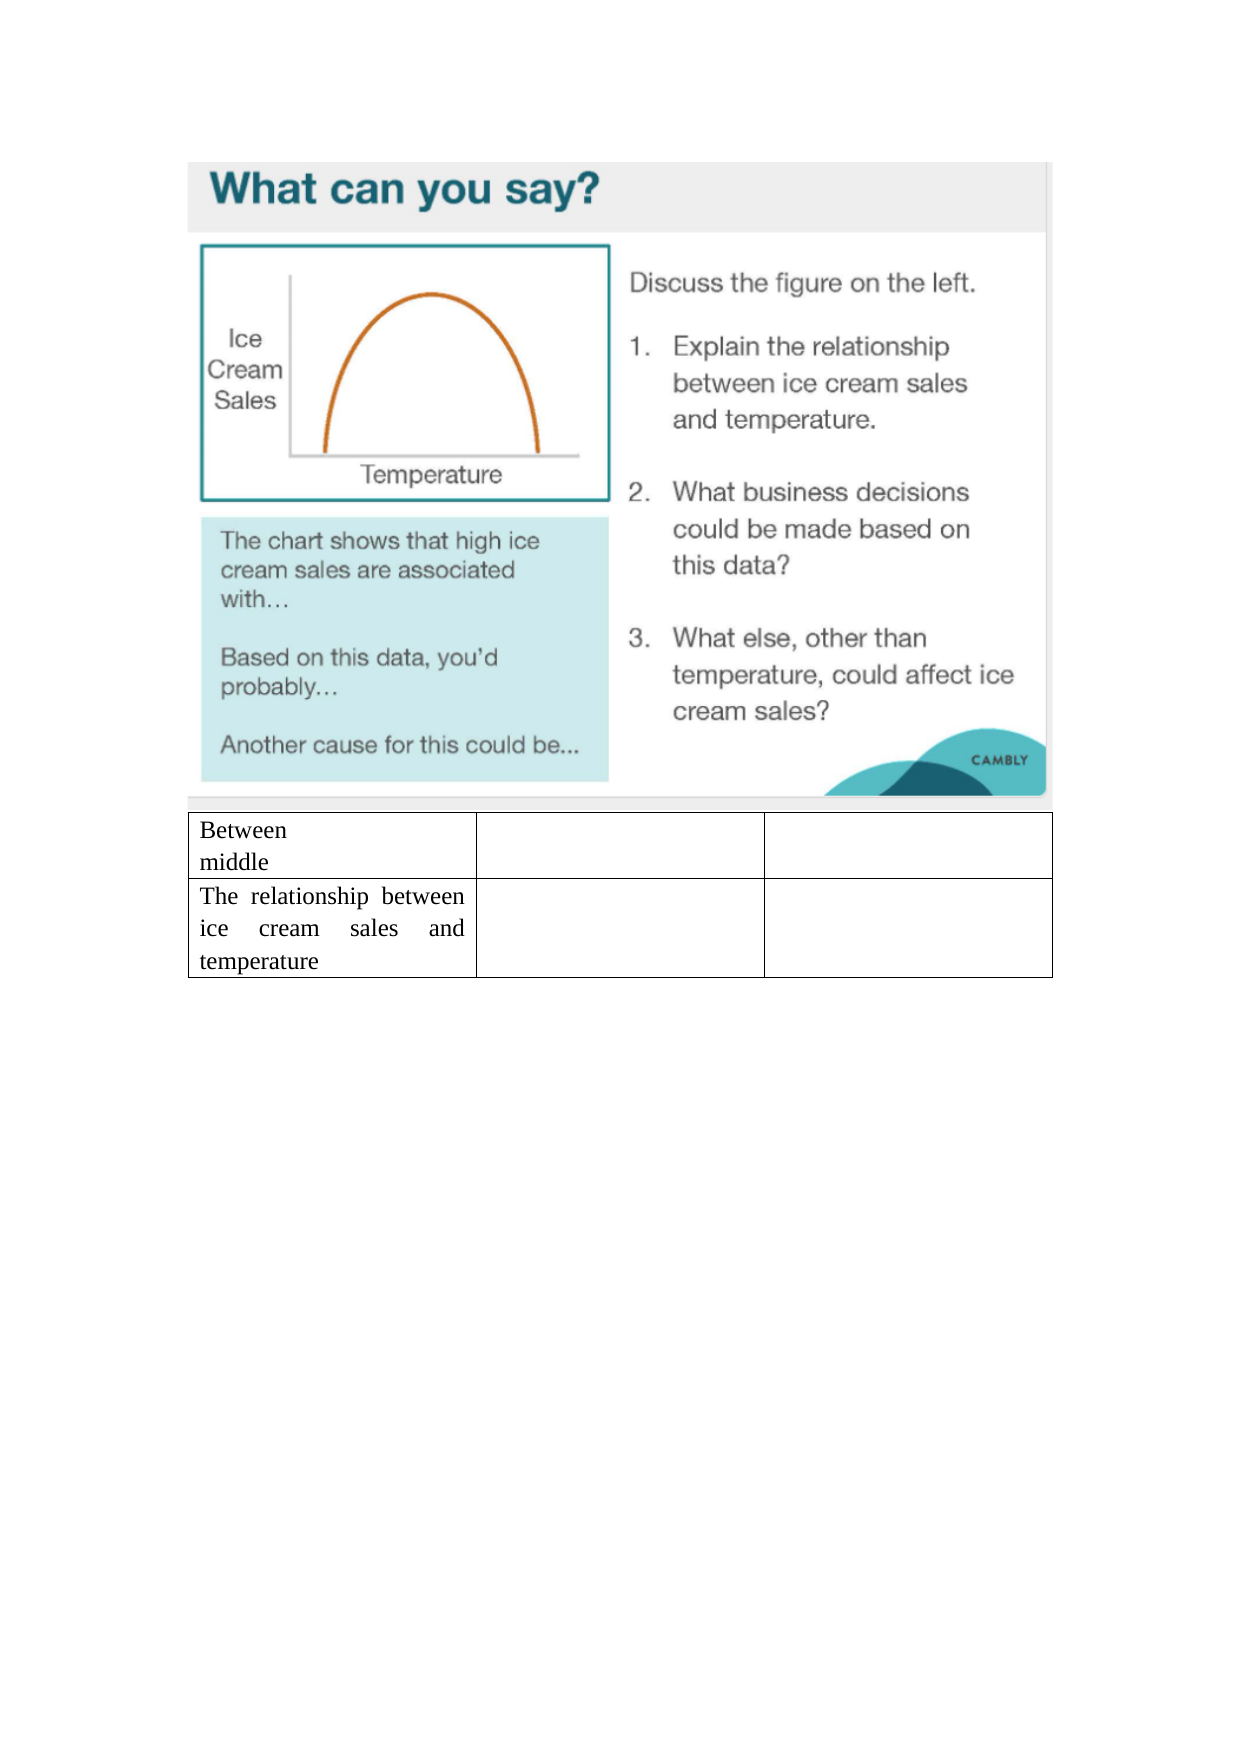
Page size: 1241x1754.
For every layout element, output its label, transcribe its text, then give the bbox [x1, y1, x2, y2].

table_cell The relationship between ice cream sales and temperature [189, 879, 476, 977]
table_header Between middle [189, 813, 476, 878]
picture [187, 162, 1053, 810]
table_header [477, 813, 764, 878]
table_cell [765, 879, 1052, 977]
table_header [765, 813, 1052, 878]
table_cell [477, 879, 764, 977]
